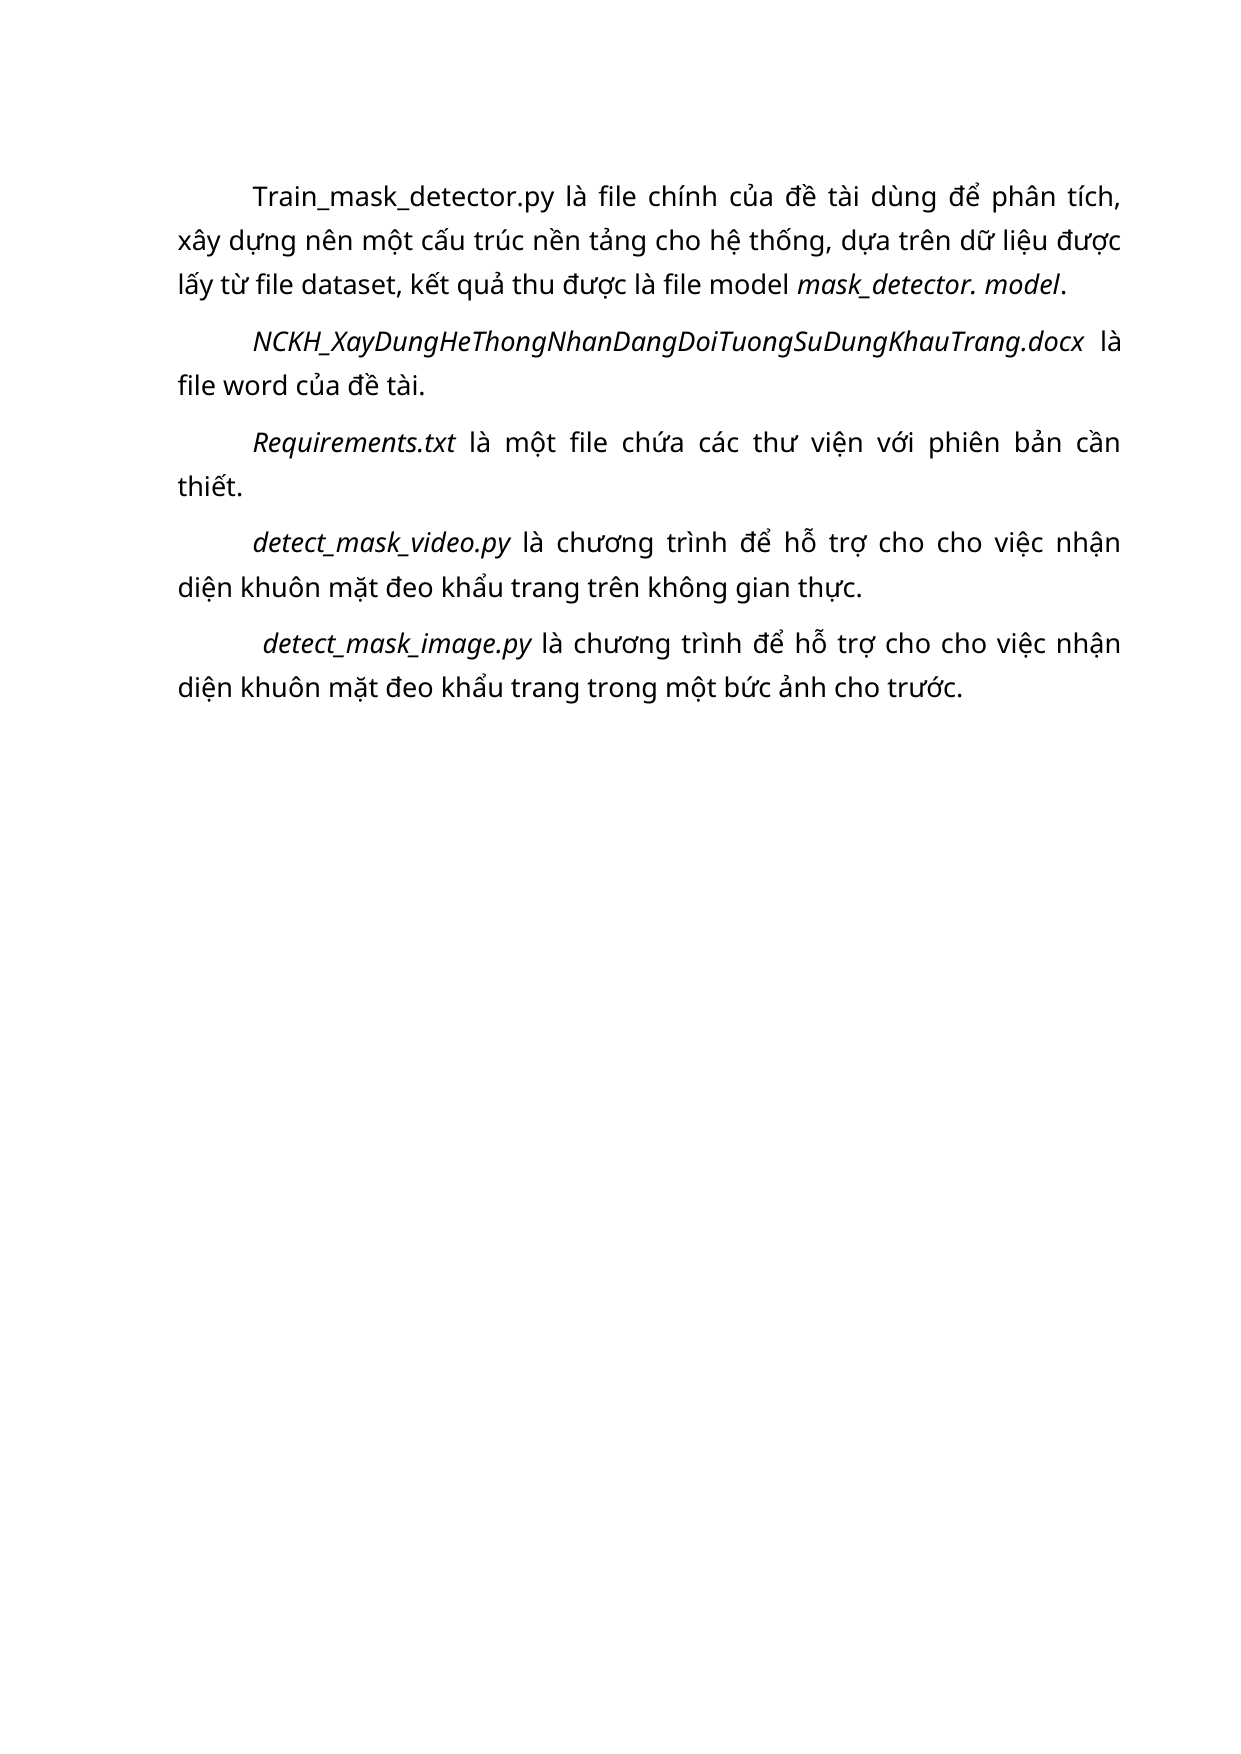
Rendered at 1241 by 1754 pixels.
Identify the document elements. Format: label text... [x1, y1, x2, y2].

text detect_mask_video.py là chương trình để hỗ trợ cho cho việc nhận diện khuôn mặt đeo khẩu trang trên không gian thực. [177, 524, 1122, 605]
text detect_mask_image.py là chương trình để hỗ trợ cho cho việc nhận diện khuôn mặt đeo khẩu trang trong một bức ảnh cho trước. [177, 625, 1122, 706]
text Requirements.txt là một file chứa các thư viện với phiên bản cần thiết. [177, 423, 1122, 504]
text Train_mask_detector.py là file chính của đề tài dùng để phân tích, xây dựng nên một cấu trúc nền tảng cho hệ thống, dựa trên dữ liệu được lấy từ file dataset, kết quả thu được là file model mask_detector. model. [177, 177, 1122, 302]
text NCKH_XayDungHeThongNhanDangDoiTuongSuDungKhauTrang.docx là file word của đề tài. [177, 322, 1122, 403]
